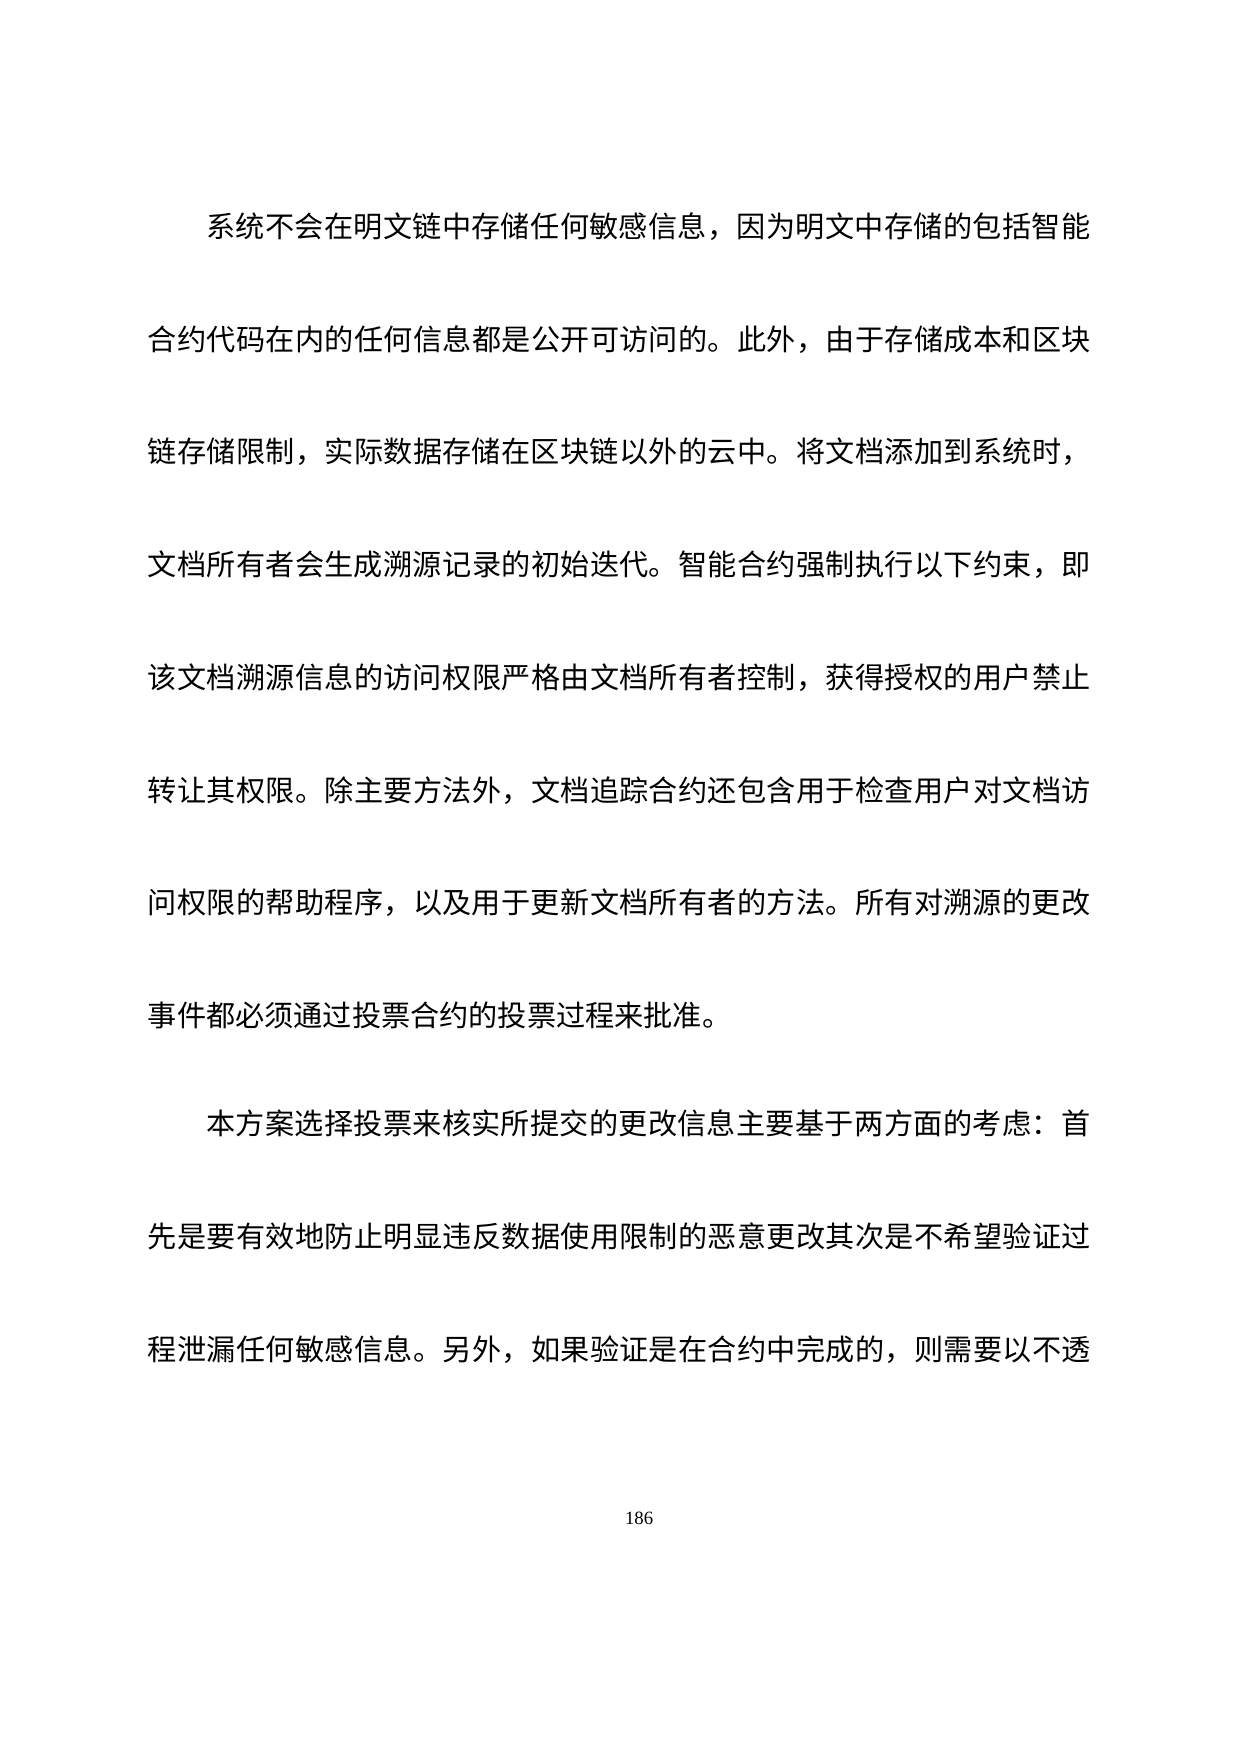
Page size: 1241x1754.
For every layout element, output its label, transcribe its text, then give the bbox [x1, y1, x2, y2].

text 系统不会在明文链中存储任何敏感信息，因为明文中存储的包括智能合约代码在内的任何信息都是公开可访问的。此外，由于存储成本和区块链存储限制，实际数据存储在区块链以外的云中。将文档添加到系统时，文档所有者会生成溯源记录的初始迭代。智能合约强制执行以下约束，即该文档溯源信息的访问权限严格由文档所有者控制，获得授权的用户禁止转让其权限。除主要方法外，文档追踪合约还包含用于检查用户对文档访问权限的帮助程序，以及用于更新文档所有者的方法。所有对溯源的更改事件都必须通过投票合约的投票过程来批准。 [148, 191, 1092, 1048]
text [148, 1088, 1092, 1381]
